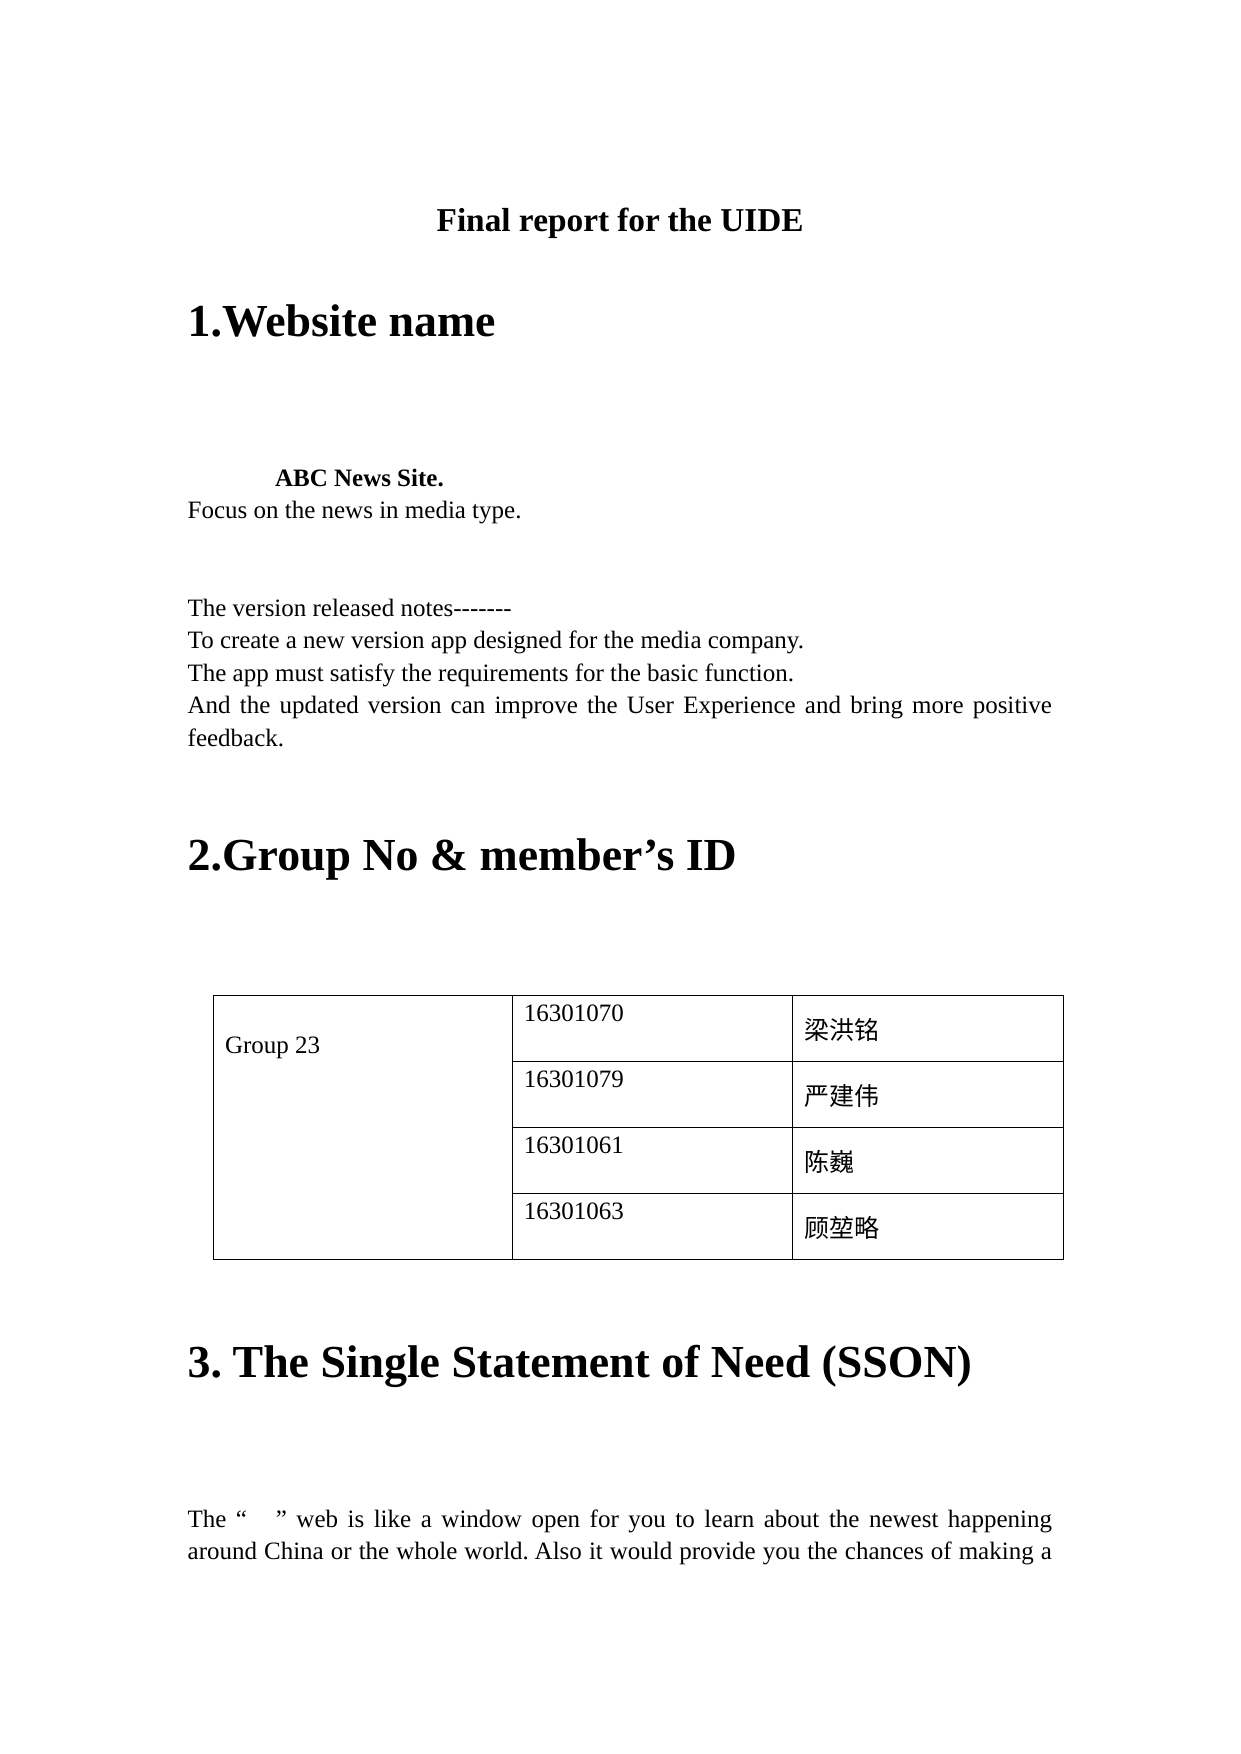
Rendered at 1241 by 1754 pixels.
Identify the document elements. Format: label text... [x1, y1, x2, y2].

table_cell 16301063 [513, 1194, 792, 1259]
text The app must satisfy the requirements for the basic function. [187, 656, 1053, 688]
text Focus on the news in media type. [187, 493, 1053, 526]
subtitle 1.Website name [187, 287, 1053, 352]
subtitle 3. The Single Statement of Need (SSON) [187, 1328, 1053, 1393]
subtitle 2.Group No & member’s ID [187, 821, 1053, 886]
table_header 梁洪铭 [793, 996, 1063, 1061]
table_cell 16301079 [513, 1062, 792, 1127]
table_header 16301070 [513, 996, 792, 1061]
table_cell 顾堃略 [793, 1194, 1063, 1259]
text The version released notes------- [187, 591, 1053, 623]
table_header Group 23 [214, 996, 512, 1259]
table_cell 陈巍 [793, 1128, 1063, 1193]
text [187, 1502, 1053, 1567]
title Final report for the UIDE [187, 187, 1053, 252]
table_cell 严建伟 [793, 1062, 1063, 1127]
text And the updated version can improve the User Experience and bring more positive feedback. [187, 688, 1053, 753]
text To create a new version app designed for the media company. [187, 623, 1053, 656]
table_cell 16301061 [513, 1128, 792, 1193]
text ABC News Site. [231, 461, 1053, 493]
